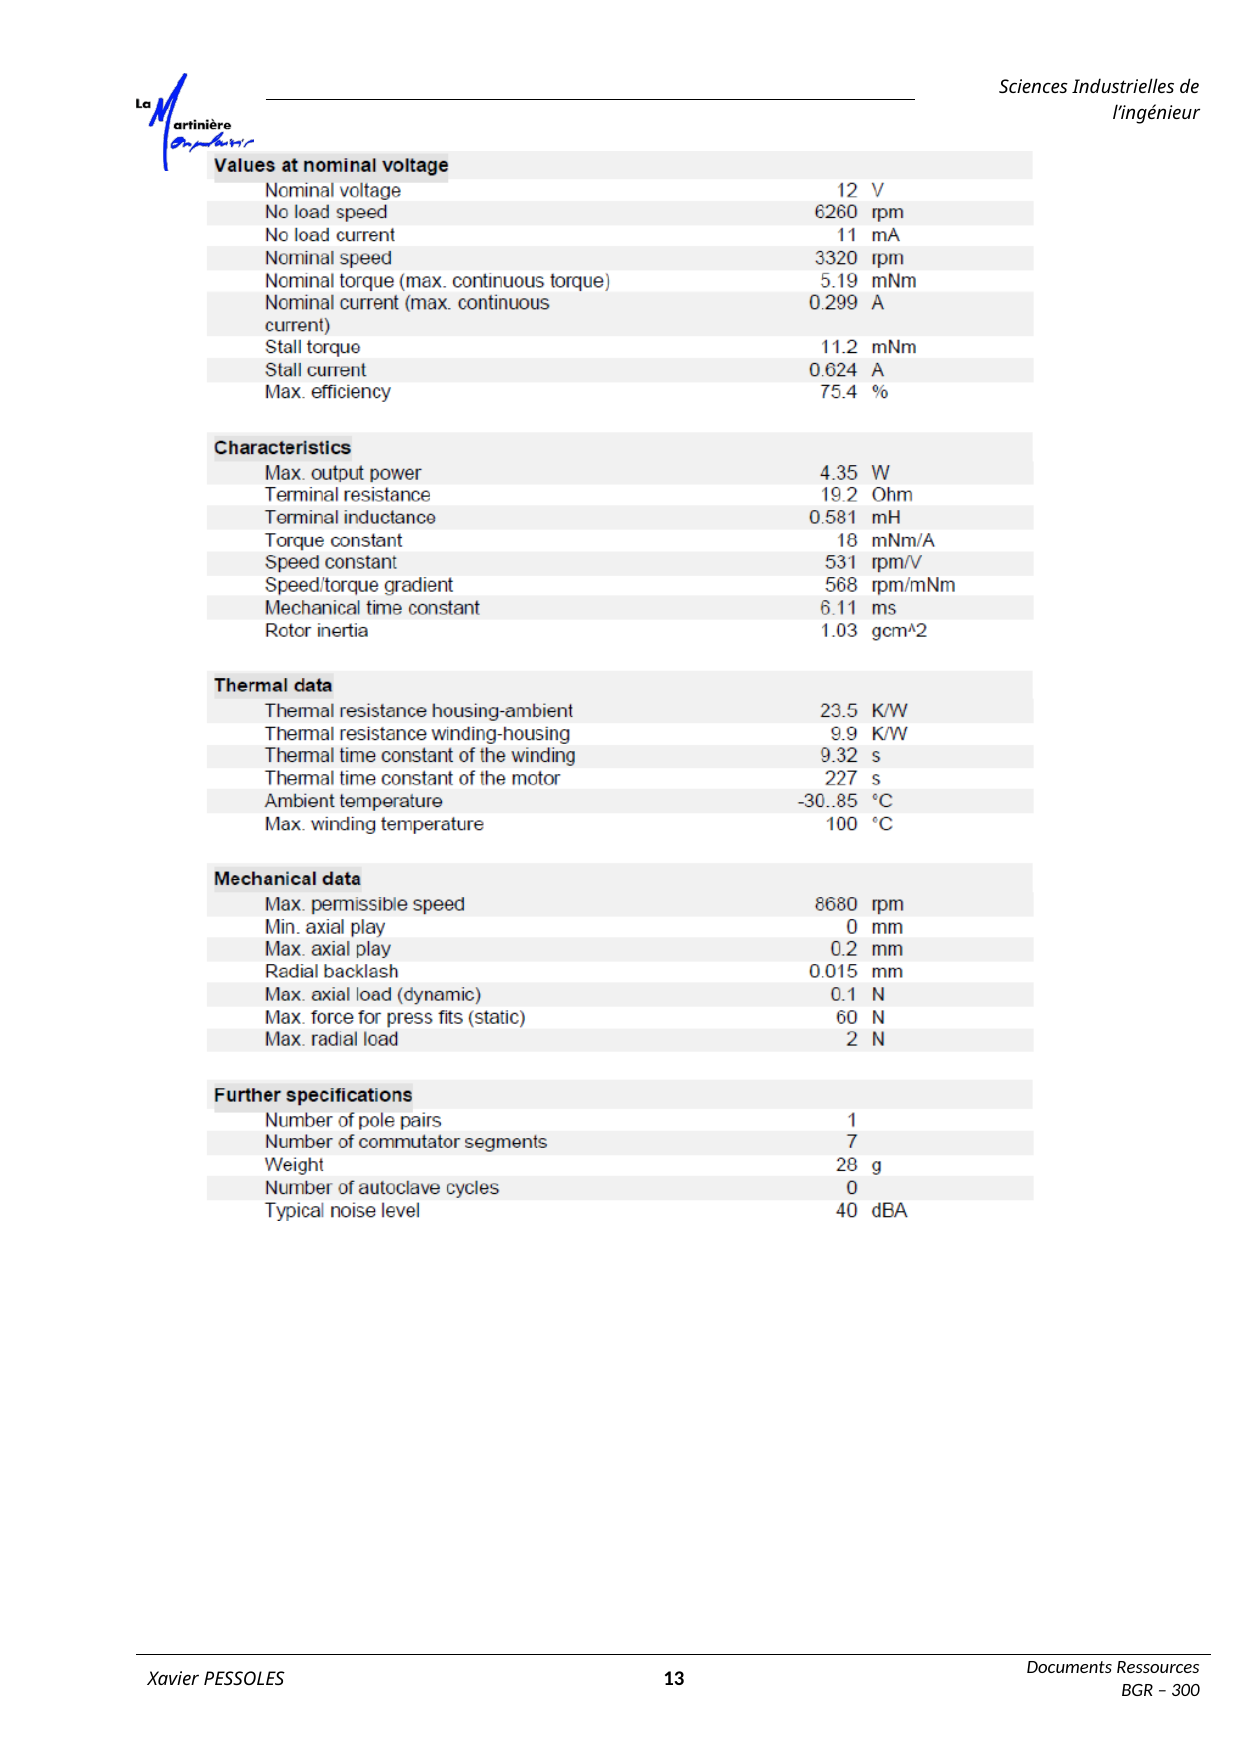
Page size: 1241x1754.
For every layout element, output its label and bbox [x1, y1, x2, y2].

picture [136, 73, 1034, 1221]
